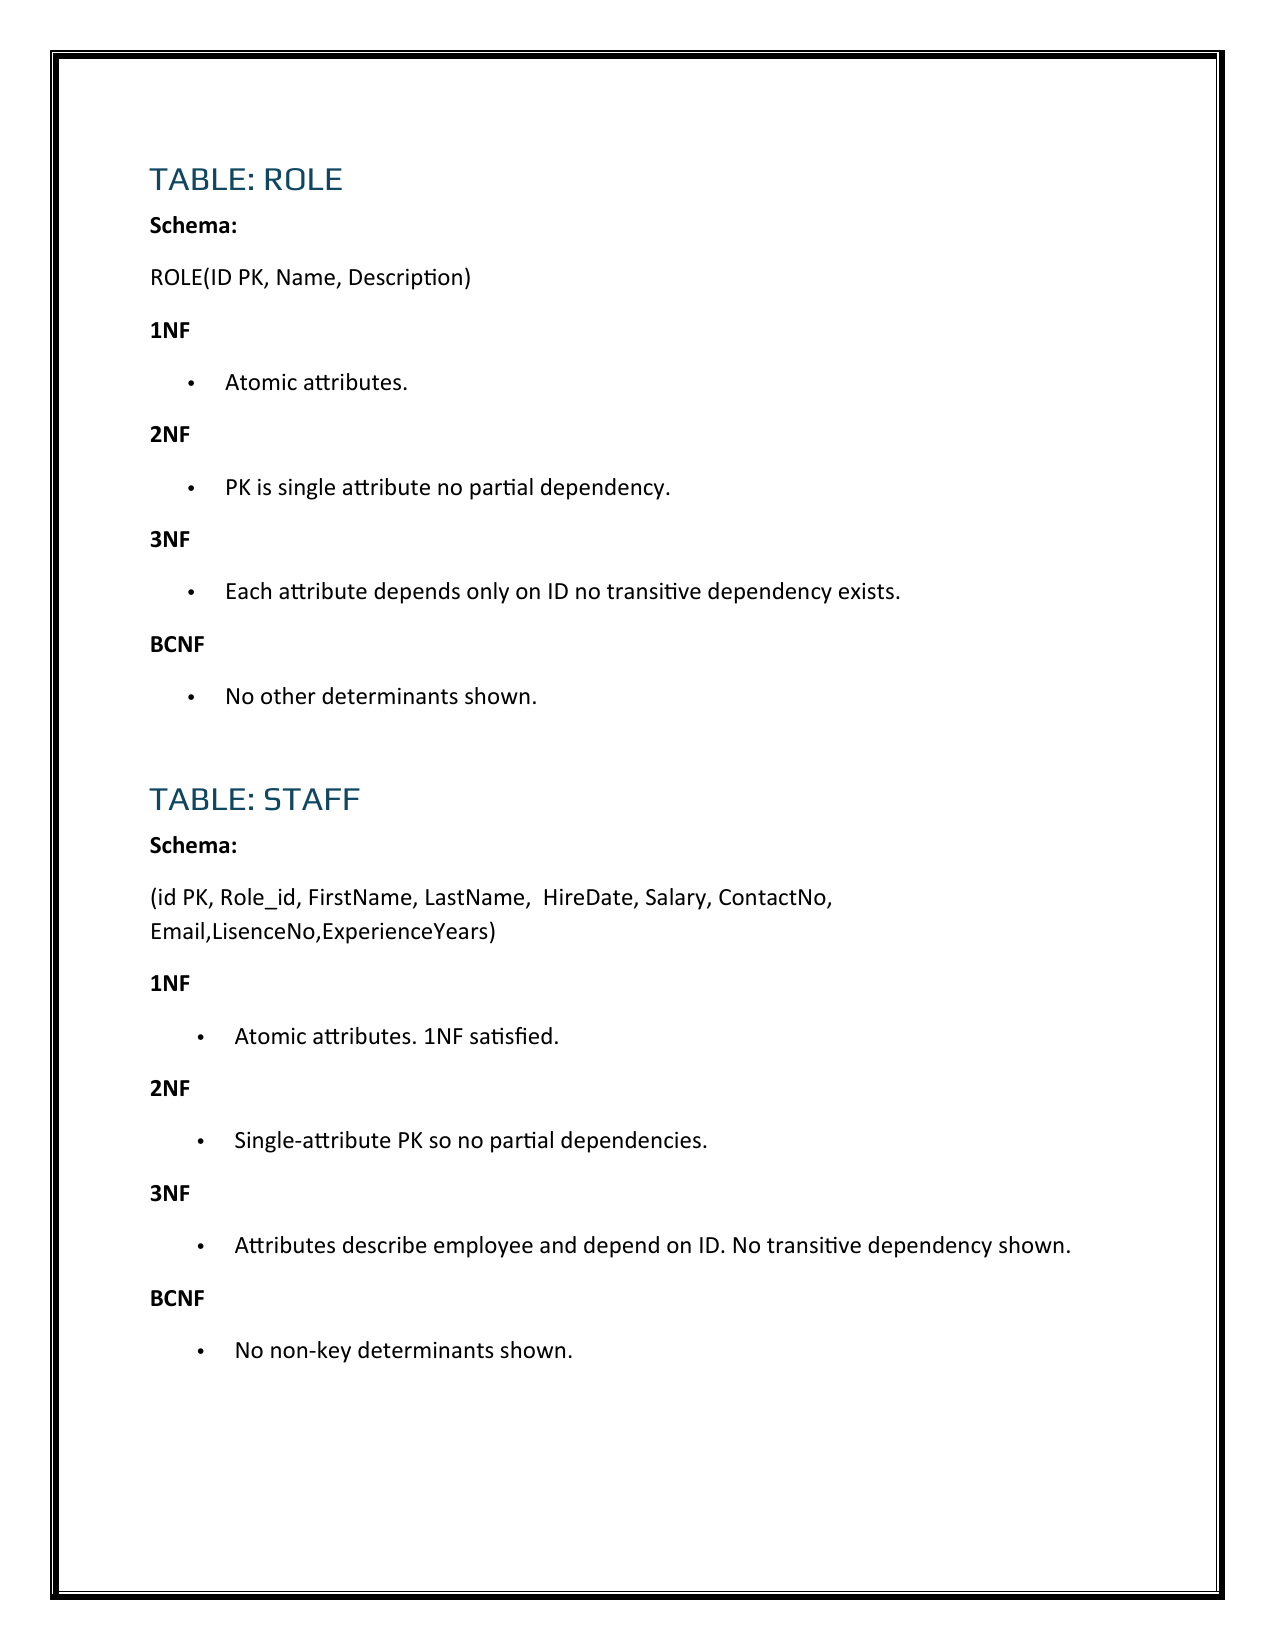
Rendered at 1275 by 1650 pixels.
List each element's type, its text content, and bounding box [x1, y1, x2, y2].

list Single-attribute PK so no partial dependencies. [197, 1124, 1152, 1155]
text BCNF [149, 1282, 627, 1312]
list PK is single attribute no partial dependency. [187, 471, 1152, 501]
text 1NF [149, 314, 627, 344]
list Each attribute depends only on ID no transitive dependency exists. [187, 576, 1152, 606]
text 3NF [149, 1177, 627, 1207]
text ROLE(ID PK, Name, Description) [150, 261, 1152, 292]
text 2NF [149, 418, 627, 449]
text 2NF [149, 1072, 627, 1103]
text 3NF [149, 523, 627, 554]
list Attributes describe employee and depend on ID. No transitive dependency shown. [197, 1229, 1152, 1260]
list Atomic attributes. 1NF satisfied. [197, 1020, 1152, 1050]
list No other determinants shown. [187, 680, 1152, 711]
text BCNF [149, 628, 627, 658]
text Email,LisenceNo,ExperienceYears) [150, 915, 1152, 946]
text 1NF [149, 968, 627, 998]
text (id PK, Role_id, FirstName, LastName, HireDate, Salary, ContactNo, [150, 881, 1152, 912]
text Schema: [149, 829, 627, 859]
subtitle TABLE: STAFF [148, 779, 1152, 817]
list No non-key determinants shown. [197, 1334, 1152, 1364]
subtitle TABLE: ROLE [148, 159, 1152, 198]
list Atomic attributes. [187, 366, 1152, 397]
text Schema: [149, 209, 627, 240]
